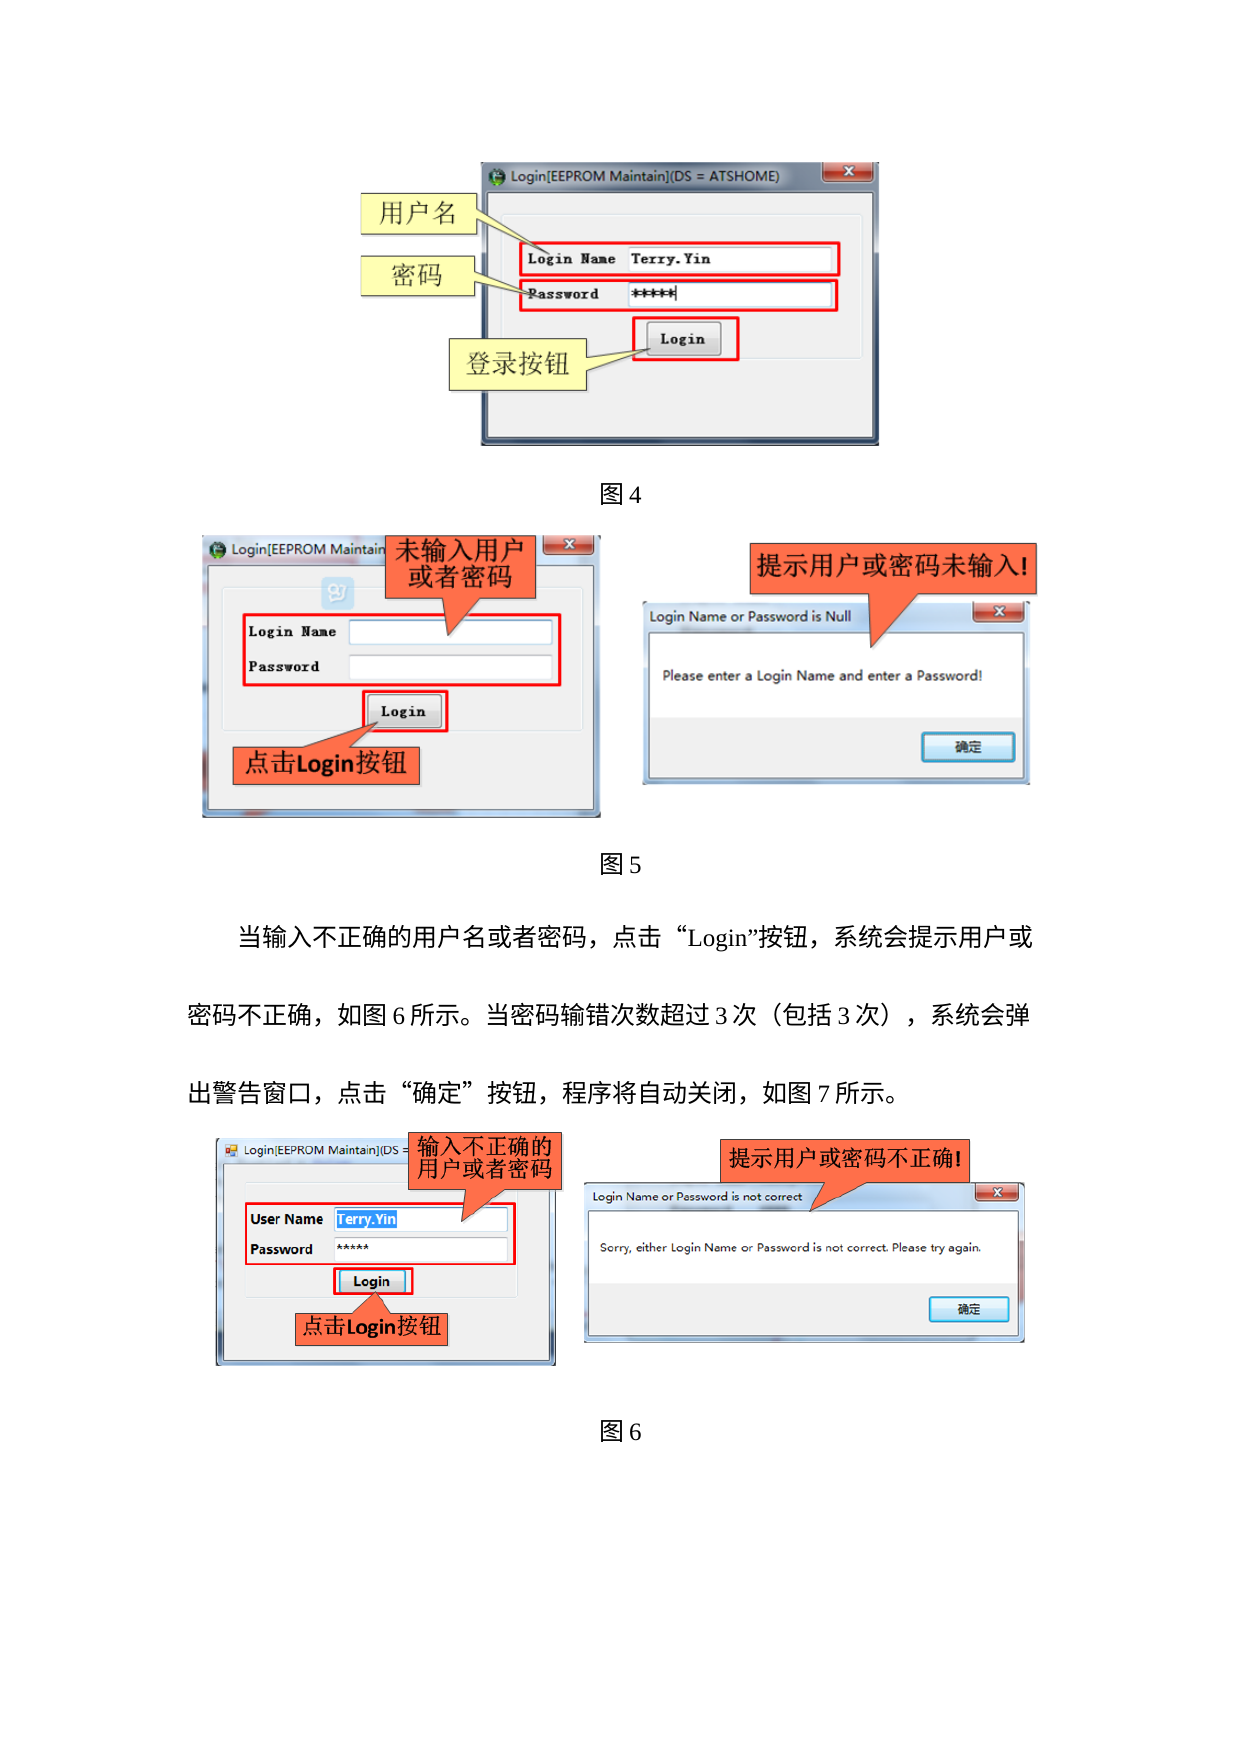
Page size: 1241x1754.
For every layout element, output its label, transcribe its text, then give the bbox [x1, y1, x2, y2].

picture [202, 532, 1038, 819]
text 图4 [187, 460, 1053, 525]
text 图5 [187, 831, 1053, 896]
picture [360, 162, 880, 446]
picture [215, 1130, 1025, 1366]
text 图6 [187, 1397, 1053, 1462]
text 当输入不正确的用户名或者密码，点击“Login”按钮，系统会提示用户或密码不正确，如图6所示。当密码输错次数超过3次（包括3次），系统会弹出警告窗口，点击“确定”按钮，程序将自动关闭，如图7所示。 [187, 903, 1053, 1124]
